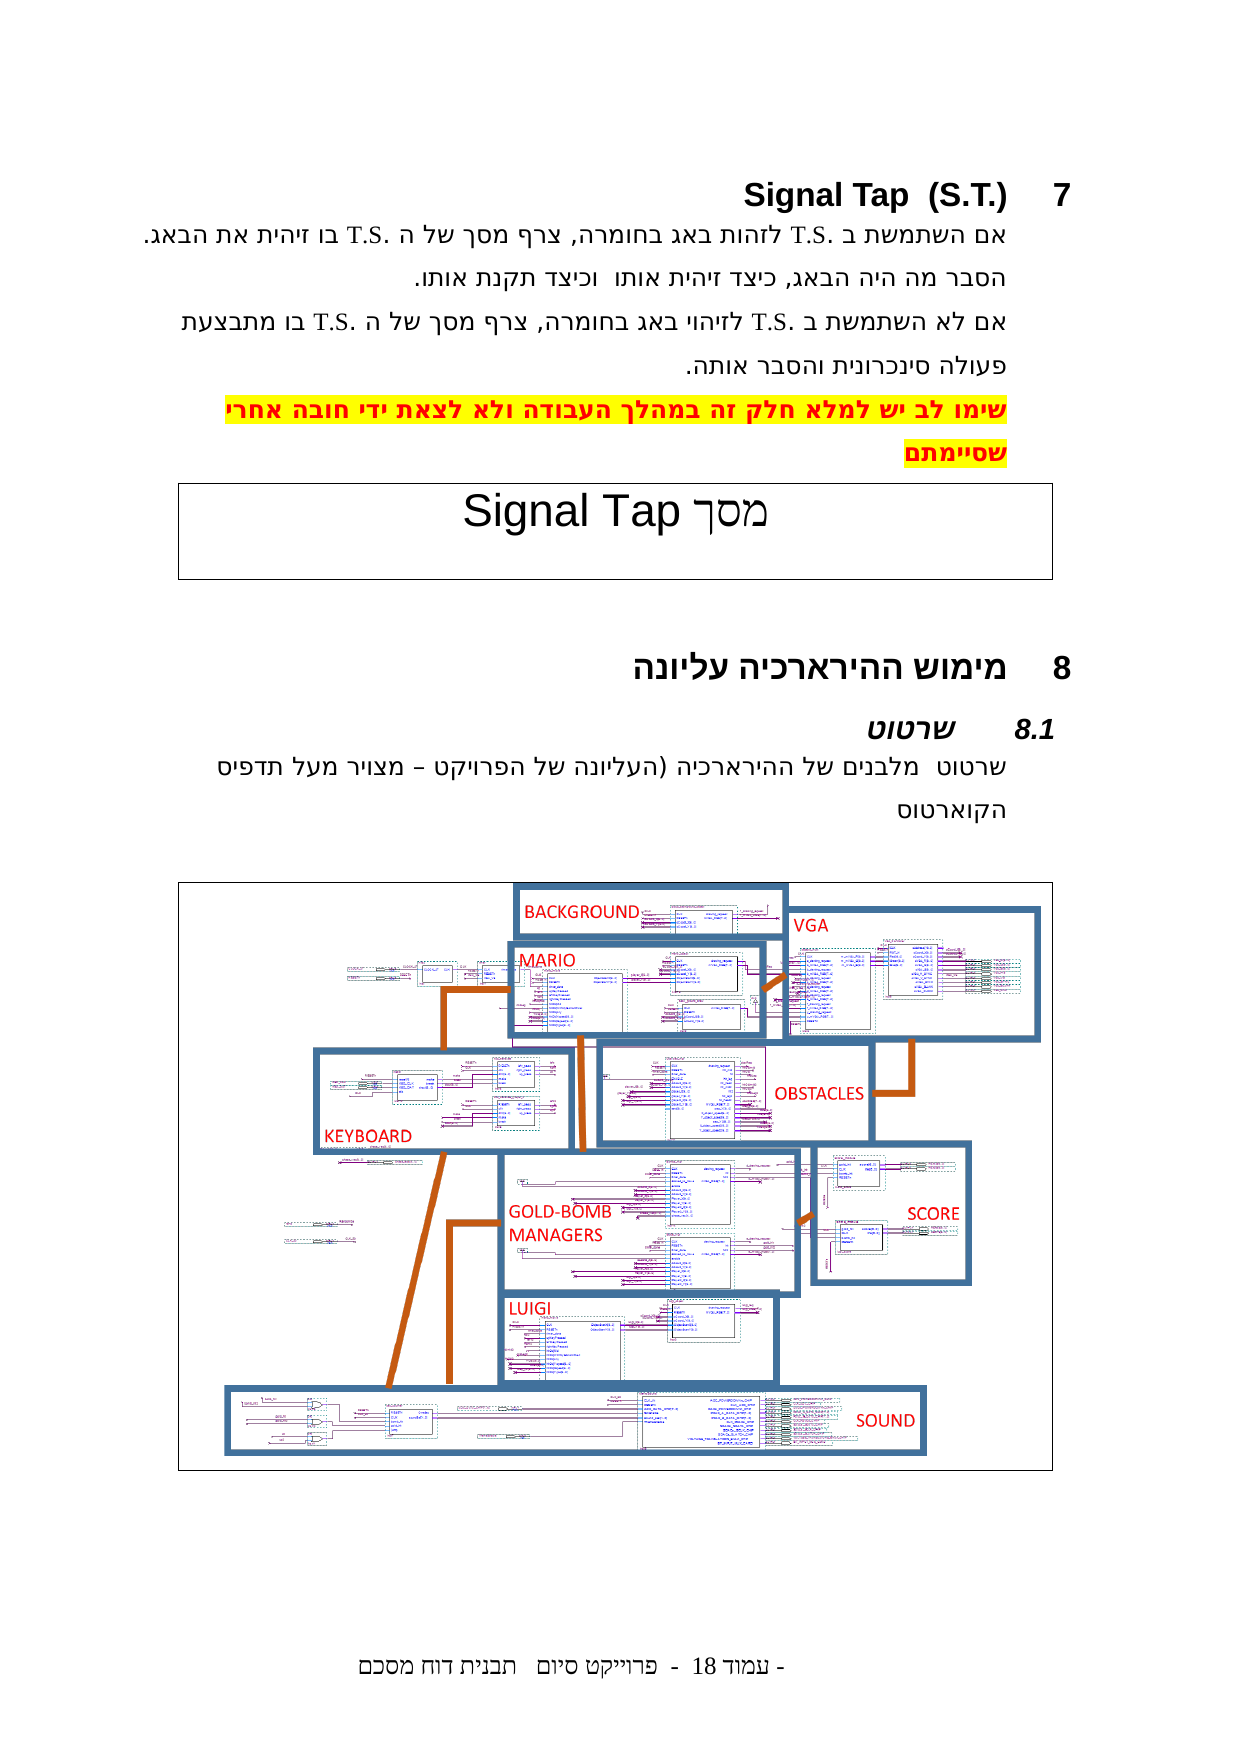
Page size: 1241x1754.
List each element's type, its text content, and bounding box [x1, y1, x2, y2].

list שימו לב יש למלא חלק זה במהלך העבודה ולא לצאת ידי חובה אחרי שסיימתם [133, 395, 1007, 468]
subtitle Signal Tap (S.T.) [133, 175, 1053, 213]
list שרטוט מלבנים של ההירארכיה (העליונה של הפרויקט – מצויר מעל תדפיס הקוארטוס [133, 752, 1007, 824]
list אם השתמשת ב .T.S לזהות באג בחומרה, צרף מסך של ה .T.S בו זיהית את הבאג. הסבר מה היה הבאג, כיצד זיהית אותו וכיצד תקנת אותו. [133, 220, 1007, 293]
list אם לא השתמשת ב .T.S לזיהוי באג בחומרה, צרף מסך של ה .T.S בו מתבצעת פעולה סינכרונית והסבר אותה. [133, 307, 1007, 380]
subtitle שרטוט [133, 712, 1014, 745]
table_header מסך Signal Tap [179, 484, 1052, 579]
picture [224, 883, 1041, 1456]
subtitle מימוש ההירארכיה עליונה [133, 648, 1053, 687]
table_header [179, 883, 1052, 1470]
